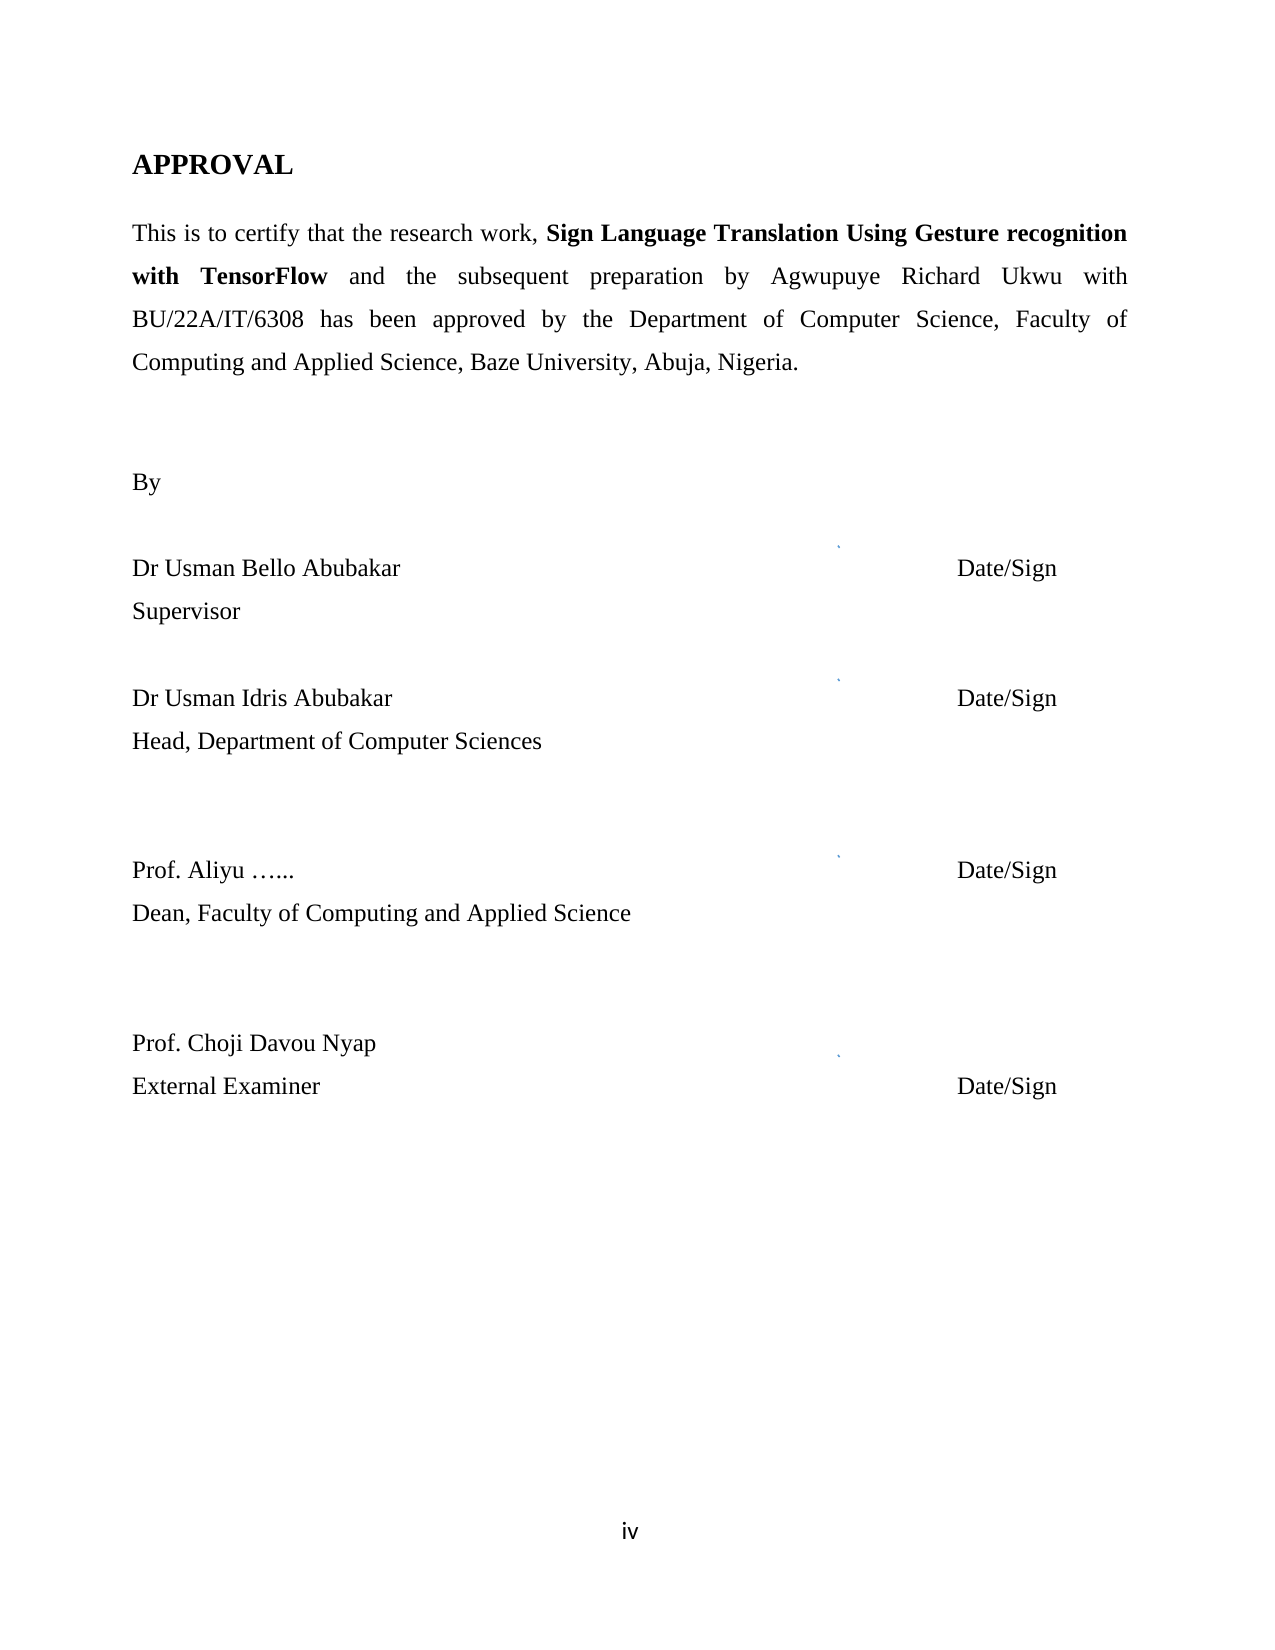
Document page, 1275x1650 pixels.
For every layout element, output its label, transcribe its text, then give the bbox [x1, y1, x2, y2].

subtitle APPROVAL [132, 147, 1106, 181]
text This is to certify that the research work, Sign Language Translation Using Gesture recognition with TensorFlow and the subsequent preparation by Agwupuye Richard Ukwu with BU/22A/IT/6308 has been approved by the Department of Computer Science, Faculty of Computing and Applied Science, Baze University, Abuja, Nigeria. [132, 218, 1128, 376]
text By [132, 467, 1128, 496]
text Prof. Aliyu …... Date/Sign [132, 855, 1128, 884]
text Dr Usman Idris Abubakar Date/Sign [132, 683, 1128, 711]
text Head, Department of Computer Sciences [132, 726, 1128, 754]
text Dean, Faculty of Computing and Applied Science [132, 898, 1128, 927]
text Dr Usman Bello Abubakar Date/Sign [132, 553, 1128, 582]
text External Examiner Date/Sign [132, 1071, 1128, 1099]
text Prof. Choji Davou Nyap [132, 1028, 1128, 1056]
text Supervisor [132, 596, 1128, 625]
